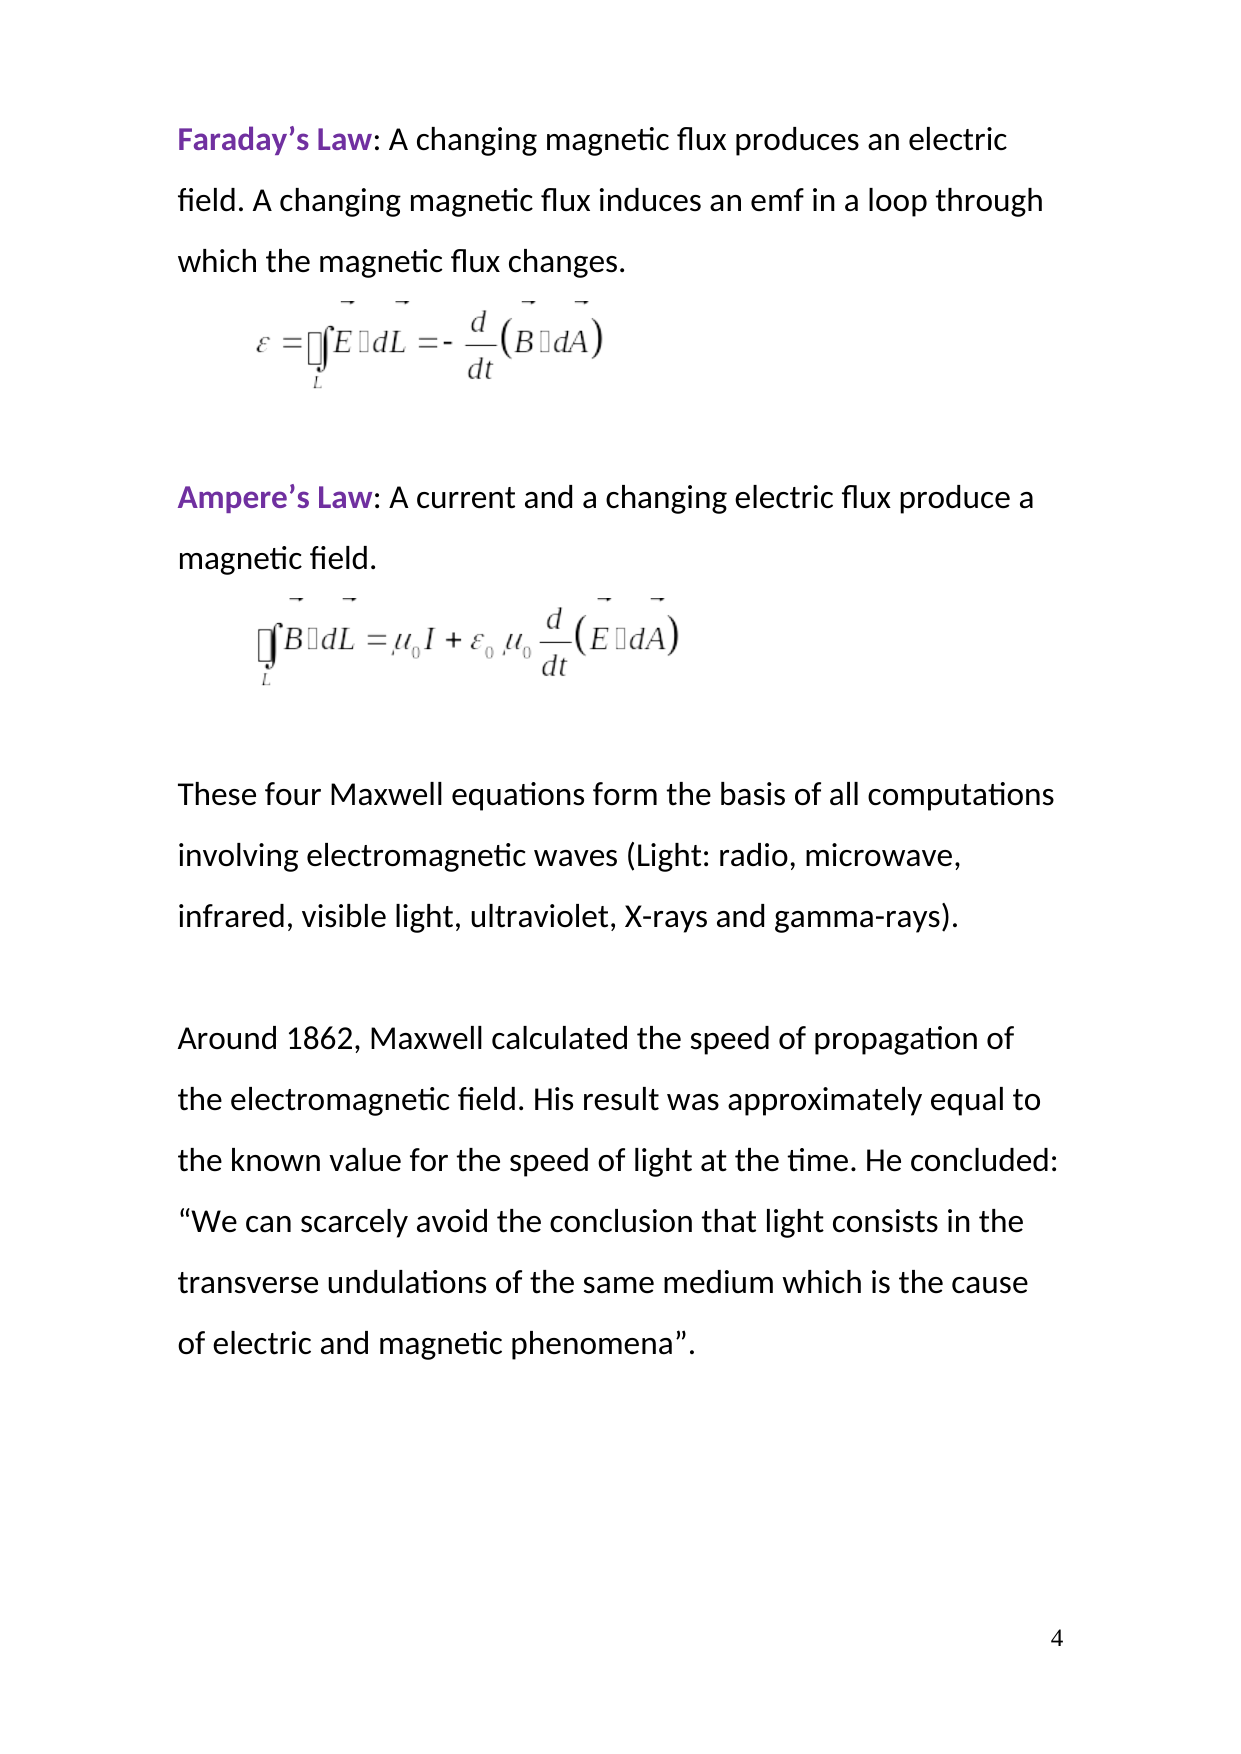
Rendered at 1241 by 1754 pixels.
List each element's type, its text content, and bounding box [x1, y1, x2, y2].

text Ampere’s Law: A current and a changing electric flux produce a magnetic field. [177, 476, 1063, 578]
text “We can scarcely avoid the conclusion that light consists in the transverse undulations of the same medium which is the cause of electric and magnetic phenomena”. [177, 1200, 1063, 1363]
text Faraday’s Law: A changing magnetic flux produces an electric field. A changing magnetic flux induces an emf in a loop through which the magnetic flux changes. [177, 118, 1063, 281]
text Around 1862, Maxwell calculated the speed of propagation of the electromagnetic field. His result was approximately equal to the known value for the speed of light at the time. He concluded: [177, 1017, 1063, 1180]
text These four Maxwell equations form the basis of all computations involving electromagnetic waves (Light: radio, microwave, infrared, visible light, ultraviolet, X-rays and gamma-rays). [177, 773, 1063, 936]
